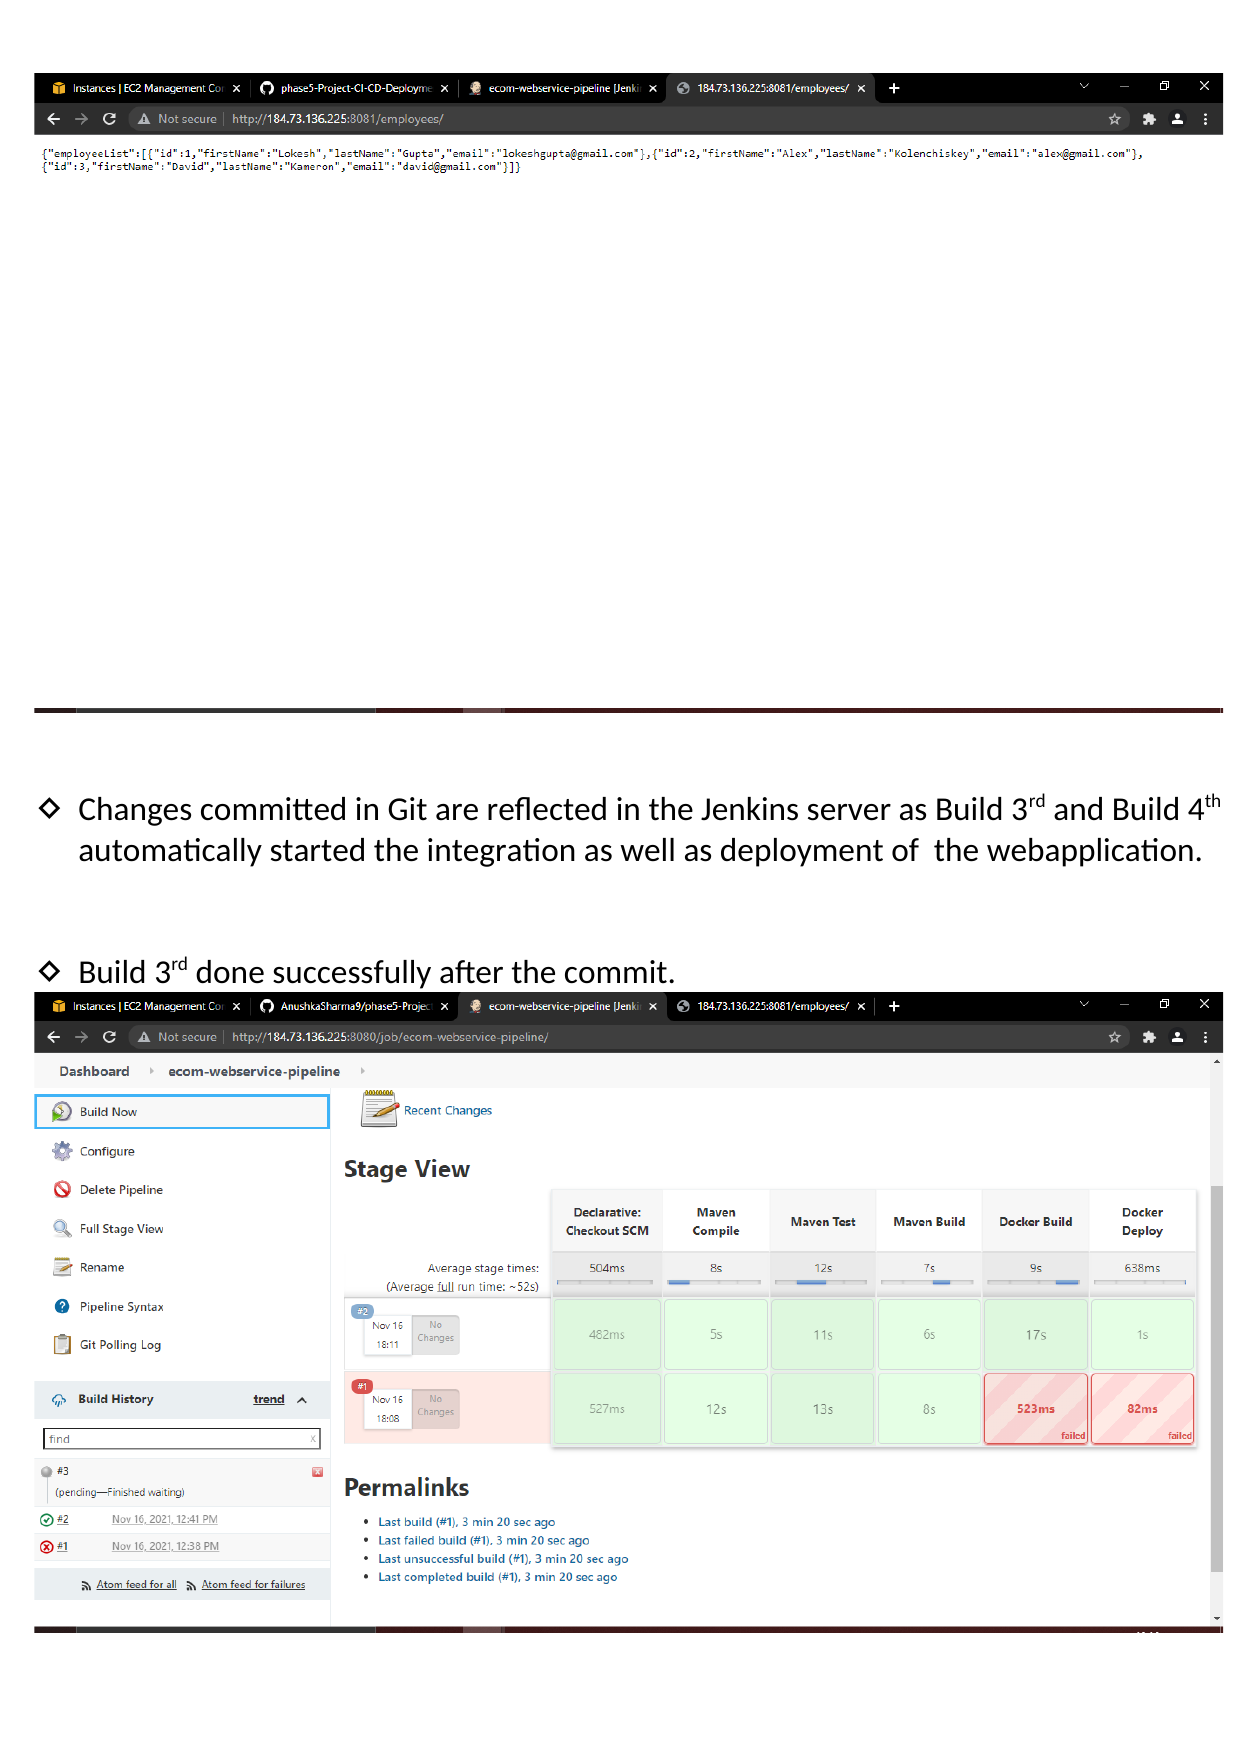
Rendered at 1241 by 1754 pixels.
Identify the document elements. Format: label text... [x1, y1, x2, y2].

list Changes committed in Git are reflected in the Jenkins server as Build 3rd and Build 4th automatically started the integration as well as deployment of the webapplication. [34, 788, 1224, 870]
picture [34, 73, 1224, 713]
list Build 3rd done successfully after the commit. [34, 951, 1224, 992]
picture [34, 992, 1224, 1633]
